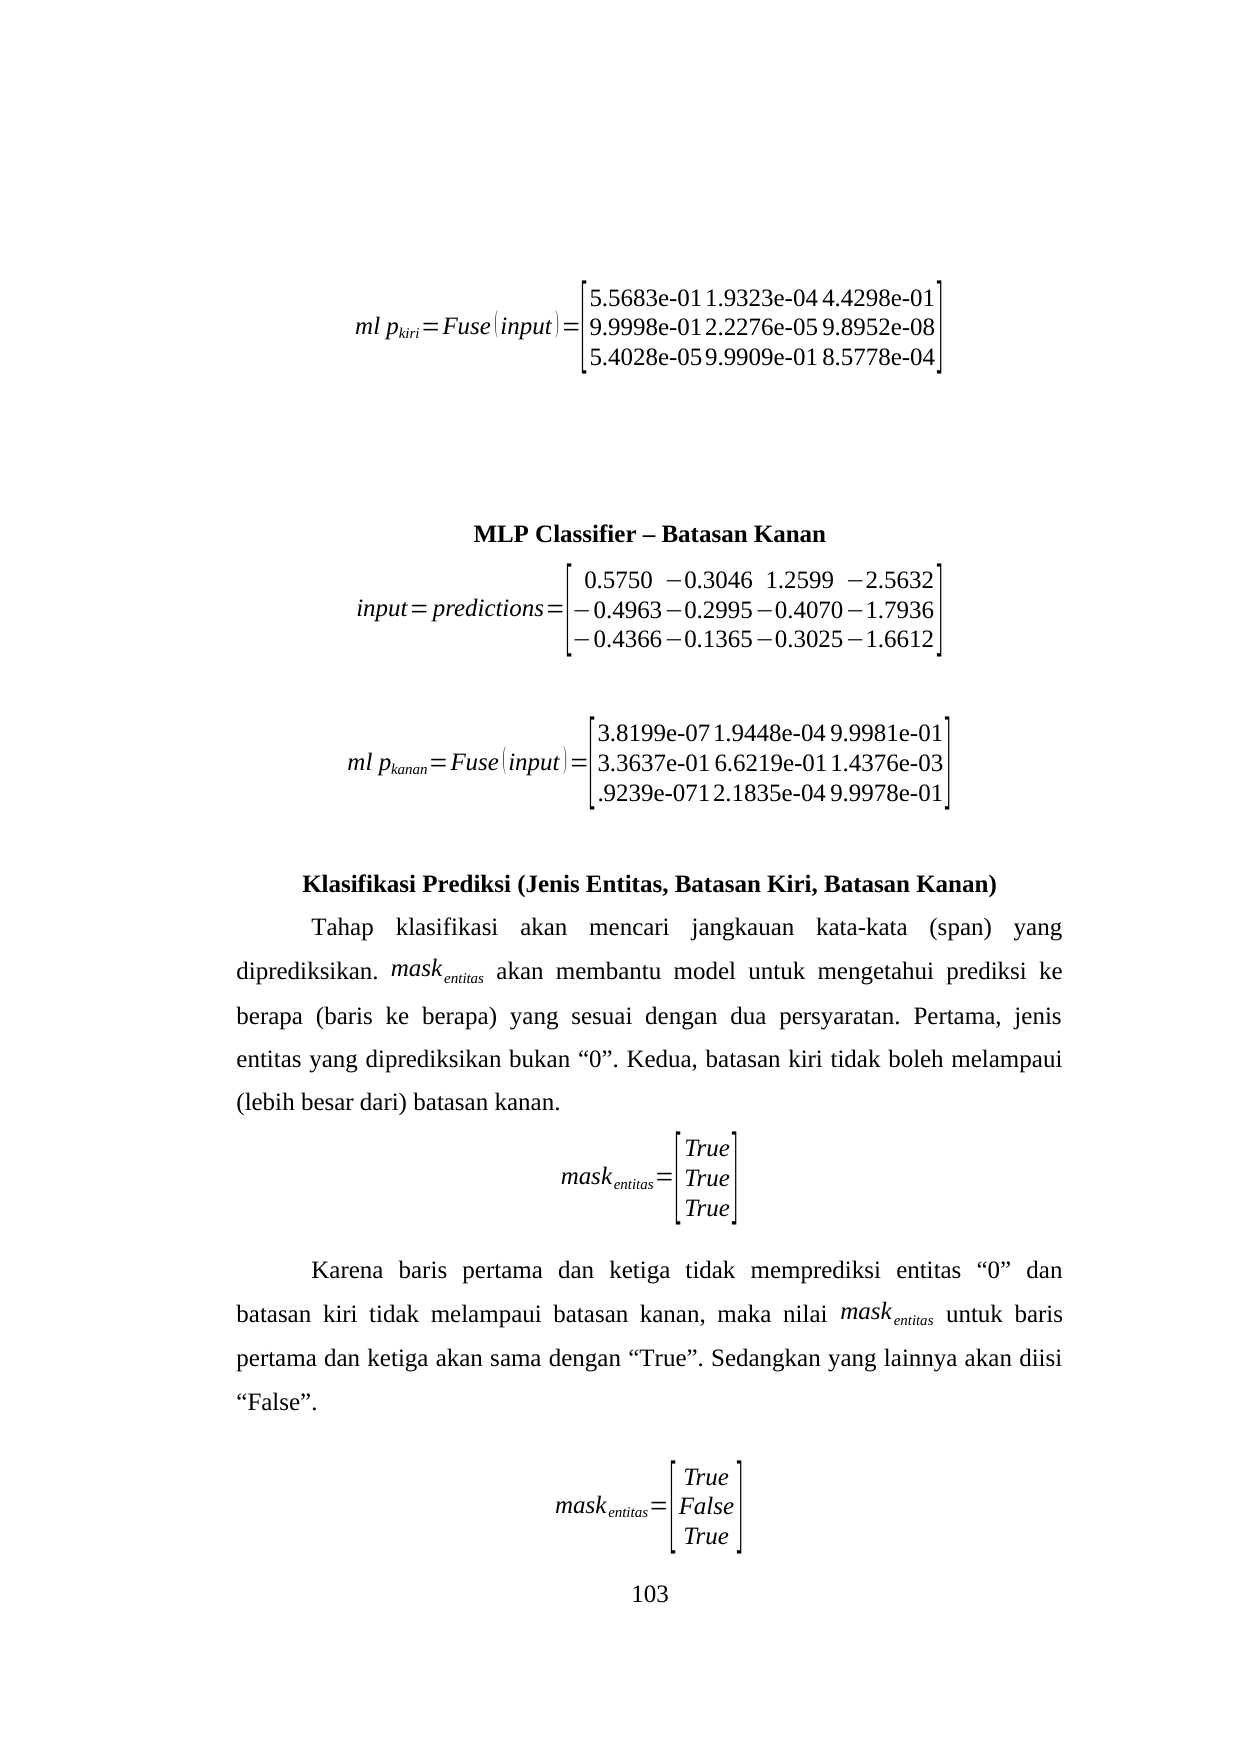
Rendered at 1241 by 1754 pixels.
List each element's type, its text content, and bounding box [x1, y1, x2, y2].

text Tahap klasifikasi akan mencari jangkauan kata-kata (span) yang diprediksikan. akan membantu model untuk mengetahui prediksi ke berapa (baris ke berapa) yang sesuai dengan dua persyaratan. Pertama, jenis entitas yang diprediksikan bukan “0”. Kedua, batasan kiri tidak boleh melampaui (lebih besar dari) batasan kanan. [236, 912, 1063, 1116]
text Karena baris pertama dan ketiga tidak memprediksi entitas “0” dan batasan kiri tidak melampaui batasan kanan, maka nilai untuk baris pertama dan ketiga akan sama dengan “True”. Sedangkan yang lainnya akan diisi “False”. [236, 1255, 1063, 1415]
text MLP Classifier – Batasan Kanan [236, 519, 1063, 548]
text Klasifikasi Prediksi (Jenis Entitas, Batasan Kiri, Batasan Kanan) [236, 869, 1063, 897]
